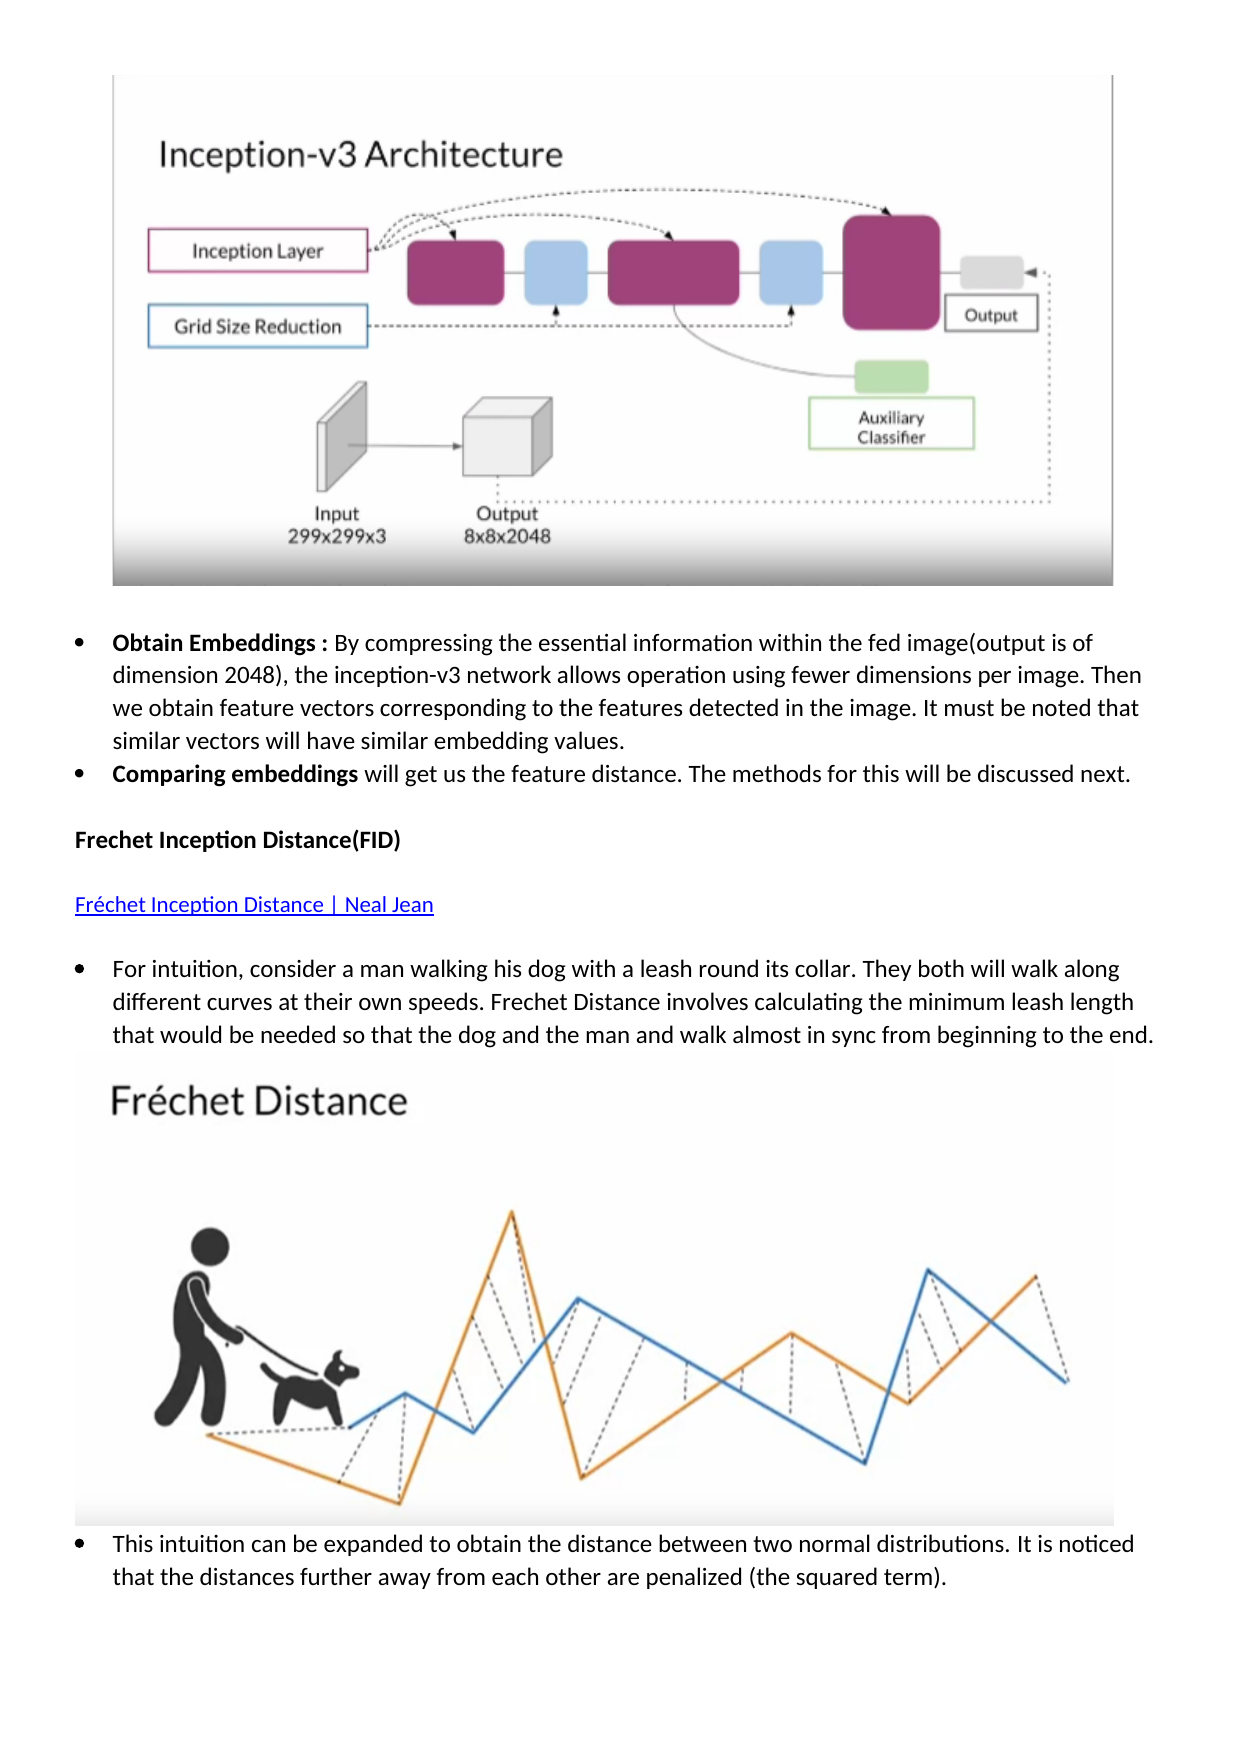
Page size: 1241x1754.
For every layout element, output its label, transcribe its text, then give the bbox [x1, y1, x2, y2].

picture [112, 75, 1125, 586]
list This intuition can be expanded to obtain the distance between two normal distributions. It is noticed that the distances further away from each other are penalized (the squared term). [75, 1528, 1165, 1591]
text Frechet Inception Distance(FID) [75, 824, 1165, 855]
text Fréchet Inception Distance | Neal Jean [75, 890, 1165, 918]
list For intuition, consider a man walking his dog with a leash round its collar. They both will walk along different curves at their own speeds. Frechet Distance involves calculating the minimum leash length that would be needed so that the dog and the man and walk almost in sync from beginning to the end. [75, 953, 1165, 1049]
list Obtain Embeddings : By compressing the essential information within the fed image(output is of dimension 2048), the inception-v3 network allows operation using fewer dimensions per image. Then we obtain feature vectors corresponding to the features detected in the image. It must be noted that similar vectors will have similar embedding values. [75, 627, 1165, 756]
list Comparing embeddings will get us the feature distance. The methods for this will be discussed next. [75, 758, 1165, 789]
picture [75, 1051, 1114, 1526]
